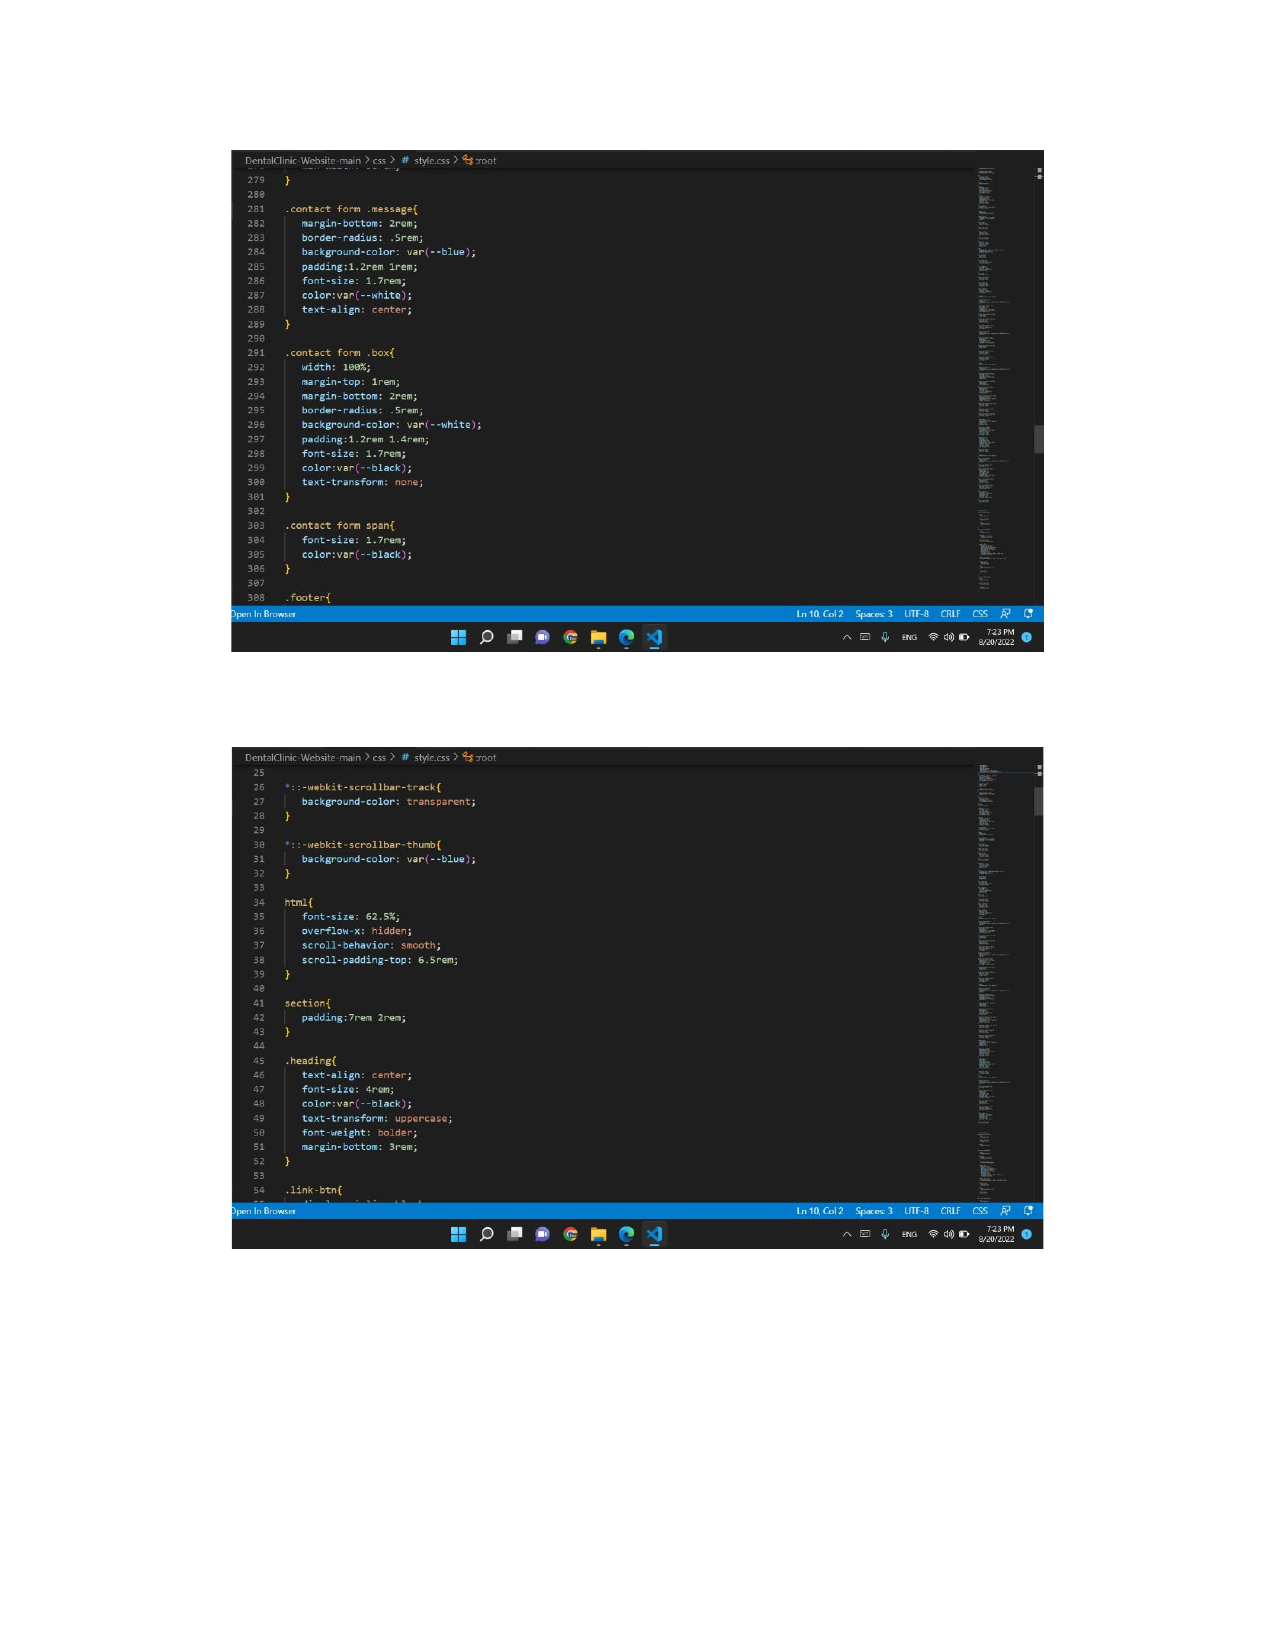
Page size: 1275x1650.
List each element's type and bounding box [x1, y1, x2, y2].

picture [231, 150, 1044, 652]
picture [231, 747, 1044, 1249]
